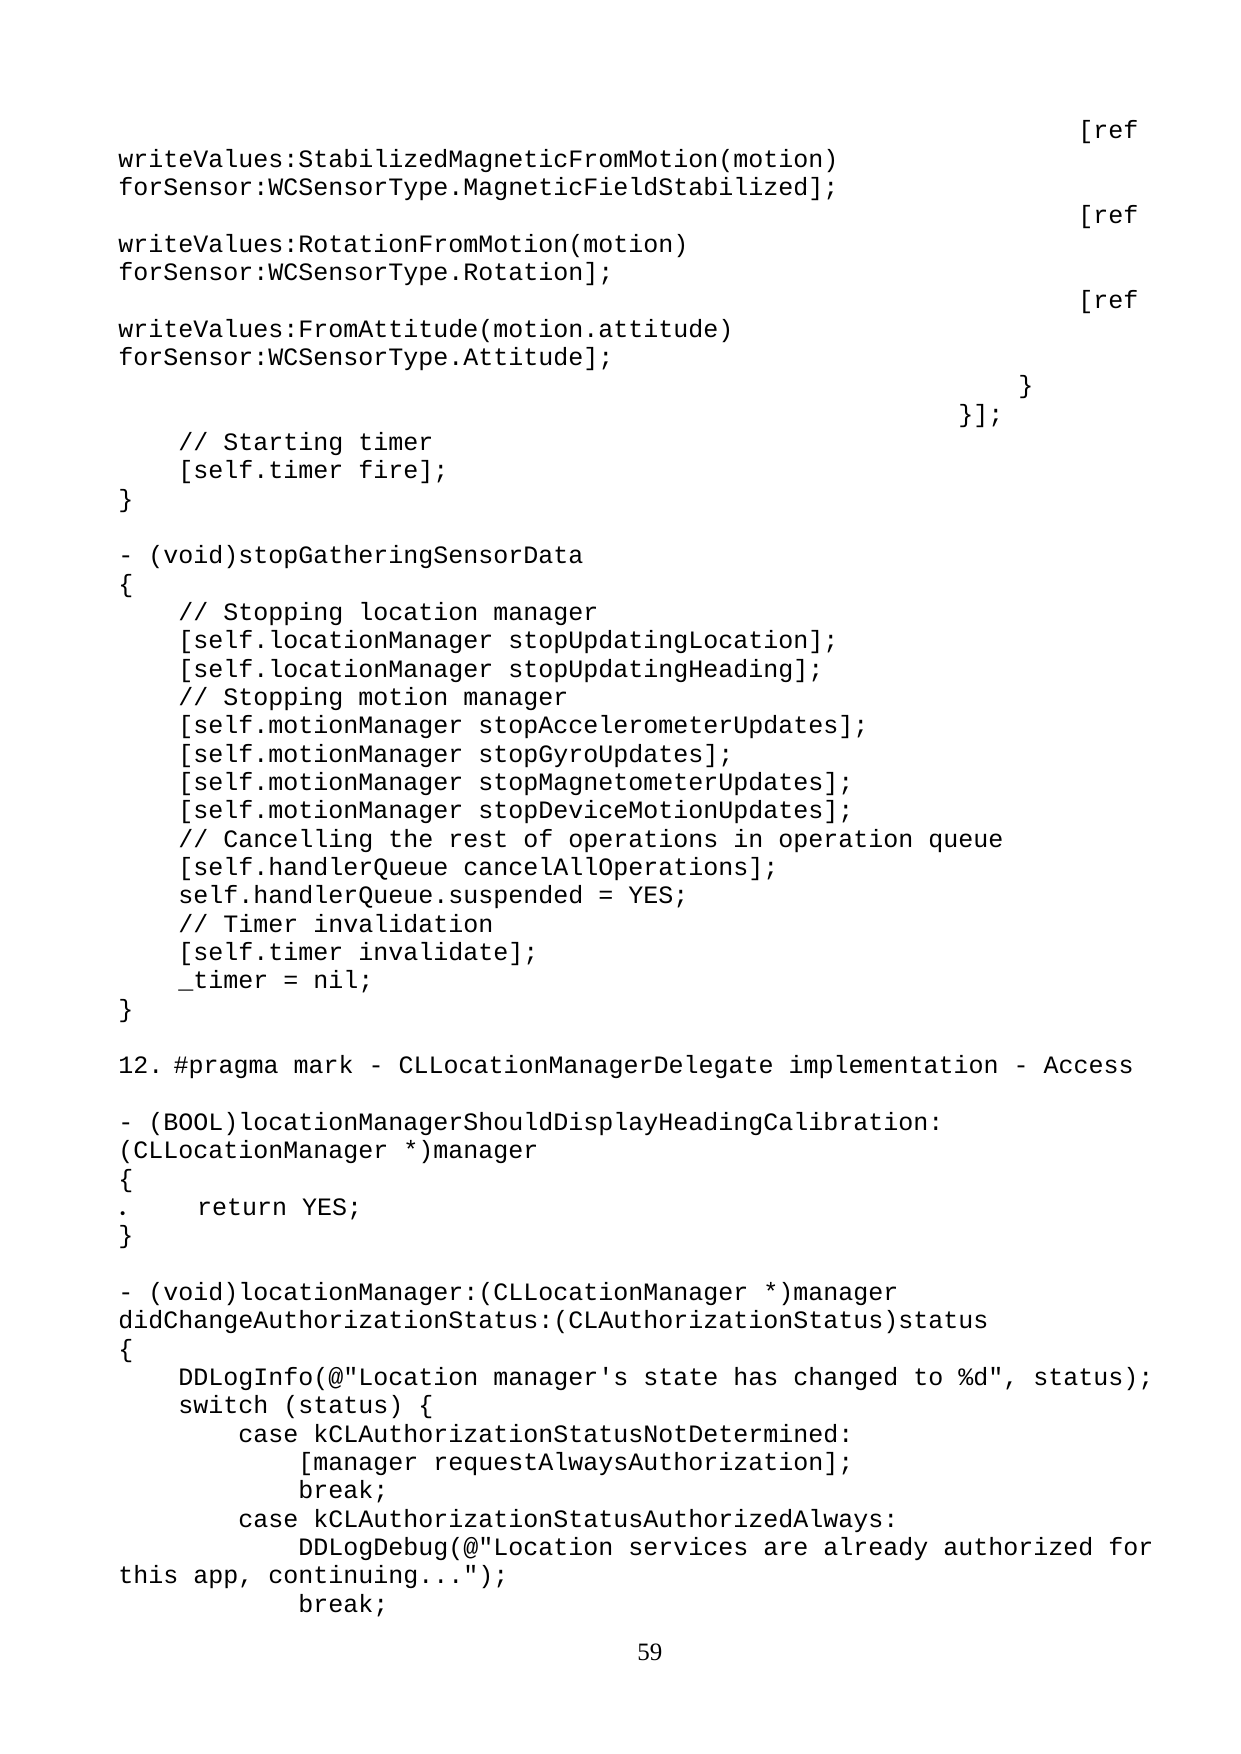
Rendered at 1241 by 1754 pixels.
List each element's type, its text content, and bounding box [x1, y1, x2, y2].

text self.handlerQueue.suspended = YES; [118, 883, 1181, 911]
text } [118, 486, 1181, 515]
text [ref writeValues:FromAttitude(motion.attitude) forSensor:WCSensorType.Attitude]; [118, 288, 1181, 373]
text [self.handlerQueue cancelAllOperations]; [118, 855, 1181, 883]
text } [118, 373, 1181, 401]
text [self.motionManager stopAccelerometerUpdates]; [118, 713, 1181, 741]
text case kCLAuthorizationStatusAuthorizedAlways: [118, 1506, 1181, 1535]
text } [118, 1223, 1181, 1251]
text break; [118, 1591, 1181, 1620]
text // Stopping location manager [118, 600, 1181, 628]
text break; [118, 1478, 1181, 1506]
list return YES; [118, 1195, 1181, 1223]
text [ref writeValues:RotationFromMotion(motion) forSensor:WCSensorType.Rotation]; [118, 203, 1181, 288]
text [self.timer invalidate]; [118, 940, 1181, 968]
text { [118, 571, 1181, 600]
text [self.locationManager stopUpdatingHeading]; [118, 656, 1181, 685]
text } [118, 996, 1181, 1025]
text [manager requestAlwaysAuthorization]; [118, 1450, 1181, 1478]
text [self.locationManager stopUpdatingLocation]; [118, 628, 1181, 656]
text // Starting timer [118, 430, 1181, 458]
text _timer = nil; [118, 968, 1181, 996]
text }]; [118, 401, 1181, 430]
text DDLogDebug(@"Location services are already authorized for this app, continuing..."); [118, 1535, 1181, 1591]
text [self.motionManager stopMagnetometerUpdates]; [118, 770, 1181, 798]
text { [118, 1336, 1181, 1365]
text [self.timer fire]; [118, 458, 1181, 486]
text - (void)stopGatheringSensorData [118, 543, 1181, 571]
text case kCLAuthorizationStatusNotDetermined: [118, 1421, 1181, 1450]
text - (BOOL)locationManagerShouldDisplayHeadingCalibration:(CLLocationManager *)manager [118, 1110, 1181, 1166]
text { [118, 1166, 1181, 1195]
text // Stopping motion manager [118, 685, 1181, 713]
text // Timer invalidation [118, 911, 1181, 940]
text [ref writeValues:StabilizedMagneticFromMotion(motion) forSensor:WCSensorType.MagneticFieldStabilized]; [118, 118, 1181, 203]
text - (void)locationManager:(CLLocationManager *)manager didChangeAuthorizationStatus:(CLAuthorizationStatus)status [118, 1280, 1181, 1336]
text [self.motionManager stopDeviceMotionUpdates]; [118, 798, 1181, 826]
text switch (status) { [118, 1393, 1181, 1421]
text [self.motionManager stopGyroUpdates]; [118, 741, 1181, 770]
text DDLogInfo(@"Location manager's state has changed to %d", status); [118, 1365, 1181, 1393]
text // Cancelling the rest of operations in operation queue [118, 826, 1181, 855]
list #pragma mark - CLLocationManagerDelegate implementation - Access [118, 1053, 1181, 1081]
